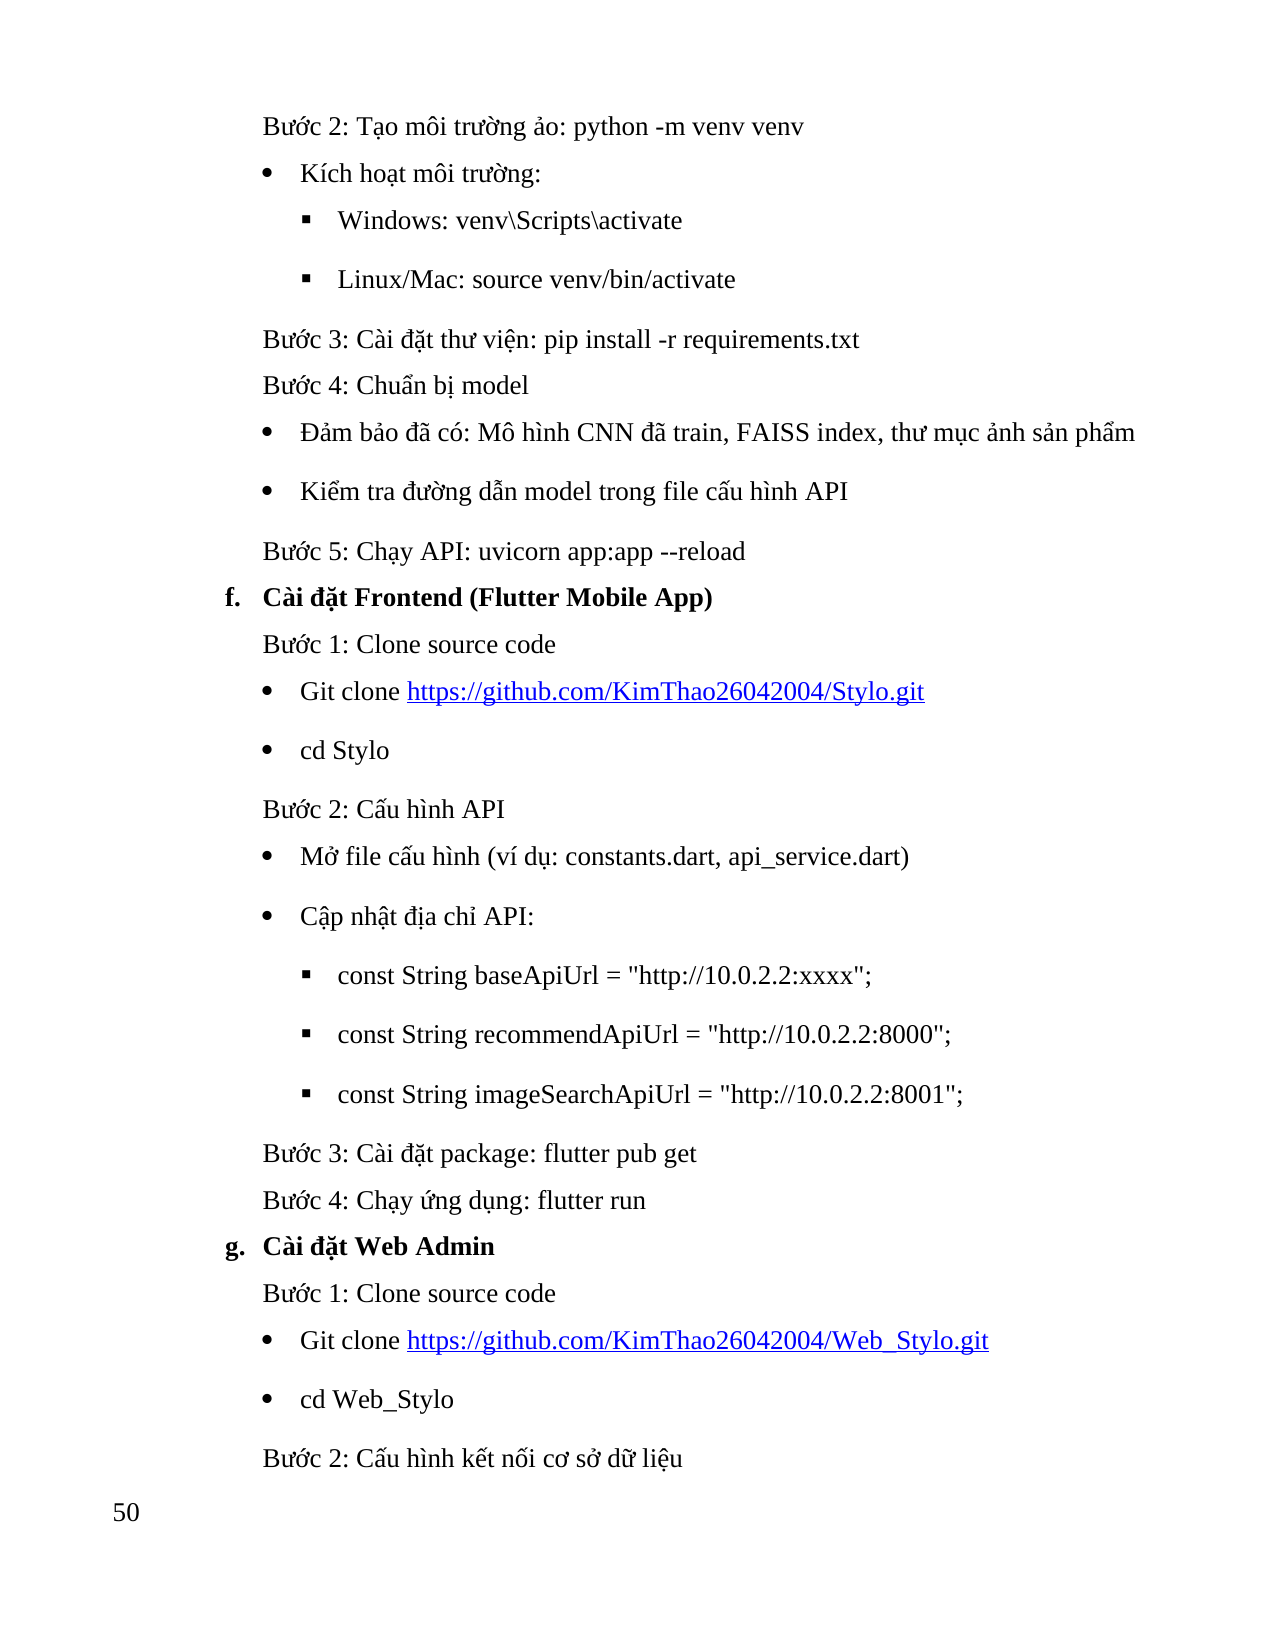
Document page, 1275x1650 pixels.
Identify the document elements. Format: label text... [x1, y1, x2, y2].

text Bước 4: Chuẩn bị model [262, 369, 1162, 401]
list Cập nhật địa chỉ API: [262, 899, 1162, 931]
list const String imageSearchApiUrl = "http://10.0.2.2:8001"; [300, 1078, 1162, 1109]
list Kích hoạt môi trường: [262, 157, 1162, 188]
list Windows: venv\Scripts\activate [300, 204, 1162, 235]
list Đảm bảo đã có: Mô hình CNN đã train, FAISS index, thư mục ảnh sản phẩm [262, 416, 1162, 447]
text Bước 3: Cài đặt package: flutter pub get [262, 1137, 1162, 1168]
list Kiểm tra đường dẫn model trong file cấu hình API [262, 475, 1162, 507]
text Bước 4: Chạy ứng dụng: flutter run [262, 1184, 1162, 1215]
text Bước 5: Chạy API: uvicorn app:app --reload [262, 535, 1162, 566]
list const String recommendApiUrl = "http://10.0.2.2:8000"; [300, 1018, 1162, 1049]
list Git clone https://github.com/KimThao26042004/Web_Stylo.git [262, 1324, 1162, 1355]
list Cài đặt Frontend (Flutter Mobile App) [225, 581, 1162, 613]
text Bước 2: Cấu hình API [262, 793, 1162, 825]
text Bước 1: Clone source code [262, 628, 1162, 659]
list cd Web_Stylo [262, 1383, 1162, 1414]
text Bước 1: Clone source code [262, 1277, 1162, 1308]
text Bước 3: Cài đặt thư viện: pip install -r requirements.txt [262, 323, 1162, 354]
text Bước 2: Tạo môi trường ảo: python -m venv venv [262, 110, 1162, 142]
text Bước 2: Cấu hình kết nối cơ sở dữ liệu [262, 1442, 1162, 1474]
list Mở file cấu hình (ví dụ: constants.dart, api_service.dart) [262, 840, 1162, 871]
list cd Stylo [262, 734, 1162, 765]
list Linux/Mac: source venv/bin/activate [300, 263, 1162, 294]
list Git clone https://github.com/KimThao26042004/Stylo.git [262, 675, 1162, 706]
list const String baseApiUrl = "http://10.0.2.2:xxxx"; [300, 959, 1162, 990]
list Cài đặt Web Admin [225, 1230, 1162, 1262]
